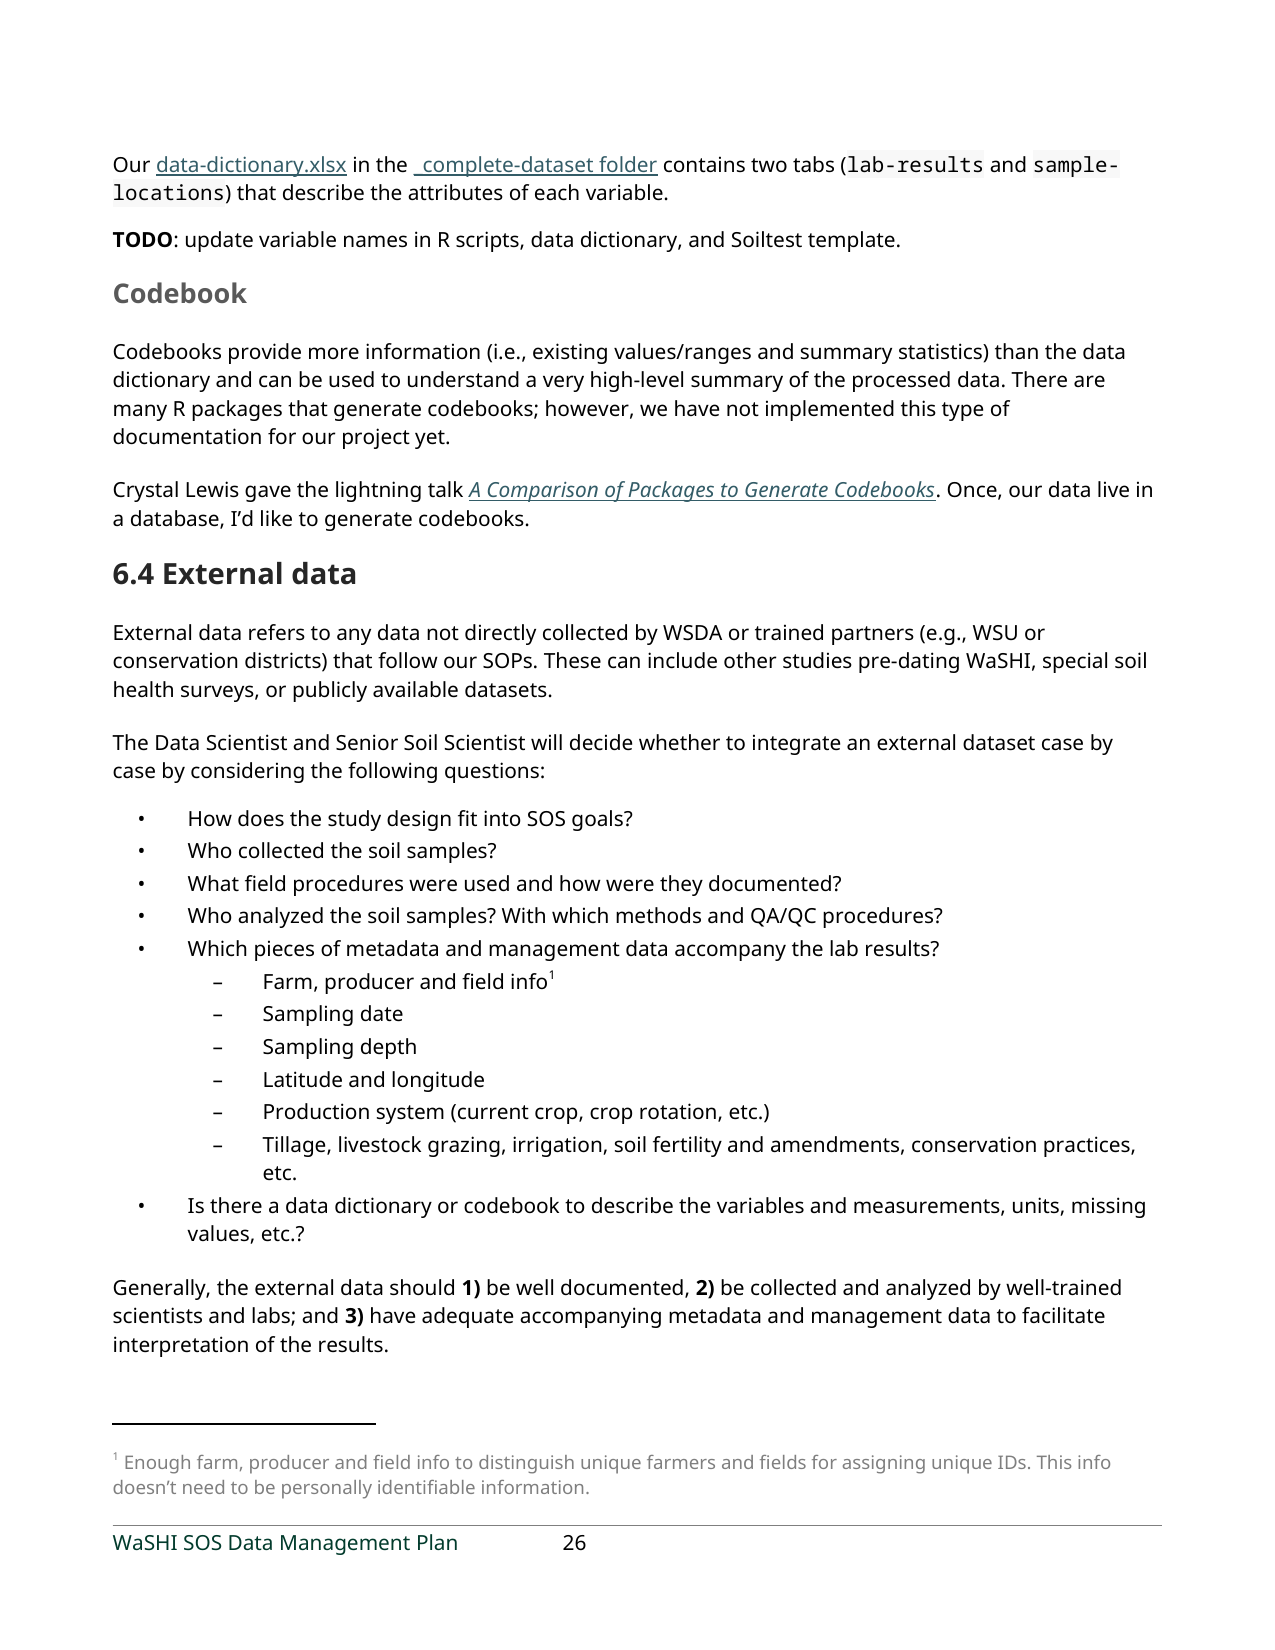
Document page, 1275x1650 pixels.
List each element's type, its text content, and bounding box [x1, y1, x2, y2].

text TODO: update variable names in R scripts, data dictionary, and Soiltest template. [112, 226, 1162, 254]
subtitle Codebook [112, 275, 1162, 312]
list Farm, producer and field info [212, 967, 1162, 995]
list Production system (current crop, crop rotation, etc.) [212, 1097, 1162, 1126]
text Crystal Lewis gave the lightning talk A Comparison of Packages to Generate Codebooks. Once, our data live in a database, I’d like to generate codebooks. [112, 476, 1162, 532]
list What field procedures were used and how were they documented? [137, 869, 1162, 897]
text Our data-dictionary.xlsx in the _complete-dataset folder contains two tabs (lab-results and sample-locations) that describe the attributes of each variable. [112, 150, 1162, 207]
text Codebooks provide more information (i.e., existing values/ranges and summary statistics) than the data dictionary and can be used to understand a very high-level summary of the processed data. There are many R packages that generate codebooks; however, we have not implemented this type of documentation for our project yet. [112, 337, 1162, 451]
list Is there a data dictionary or codebook to describe the variables and measurements, units, missing values, etc.? [137, 1191, 1162, 1248]
list Tillage, livestock grazing, irrigation, soil fertility and amendments, conservation practices, etc. [212, 1130, 1162, 1187]
list Sampling depth [212, 1032, 1162, 1061]
list How does the study design fit into SOS goals? [137, 804, 1162, 832]
subtitle 6.4 External data [112, 553, 1162, 593]
list Sampling date [212, 999, 1162, 1028]
list Who analyzed the soil samples? With which methods and QA/QC procedures? [137, 902, 1162, 930]
text The Data Scientist and Senior Soil Scientist will decide whether to integrate an external dataset case by case by considering the following questions: [112, 728, 1162, 785]
list Who collected the soil samples? [137, 836, 1162, 865]
text External data refers to any data not directly collected by WSDA or trained partners (e.g., WSU or conservation districts) that follow our SOPs. These can include other studies pre-dating WaSHI, special soil health surveys, or publicly available datasets. [112, 618, 1162, 703]
list Latitude and longitude [212, 1065, 1162, 1093]
list Which pieces of metadata and management data accompany the lab results? [137, 934, 1162, 963]
text Generally, the external data should 1) be well documented, 2) be collected and analyzed by well-trained scientists and labs; and 3) have adequate accompanying metadata and management data to facilitate interpretation of the results. [112, 1273, 1162, 1358]
